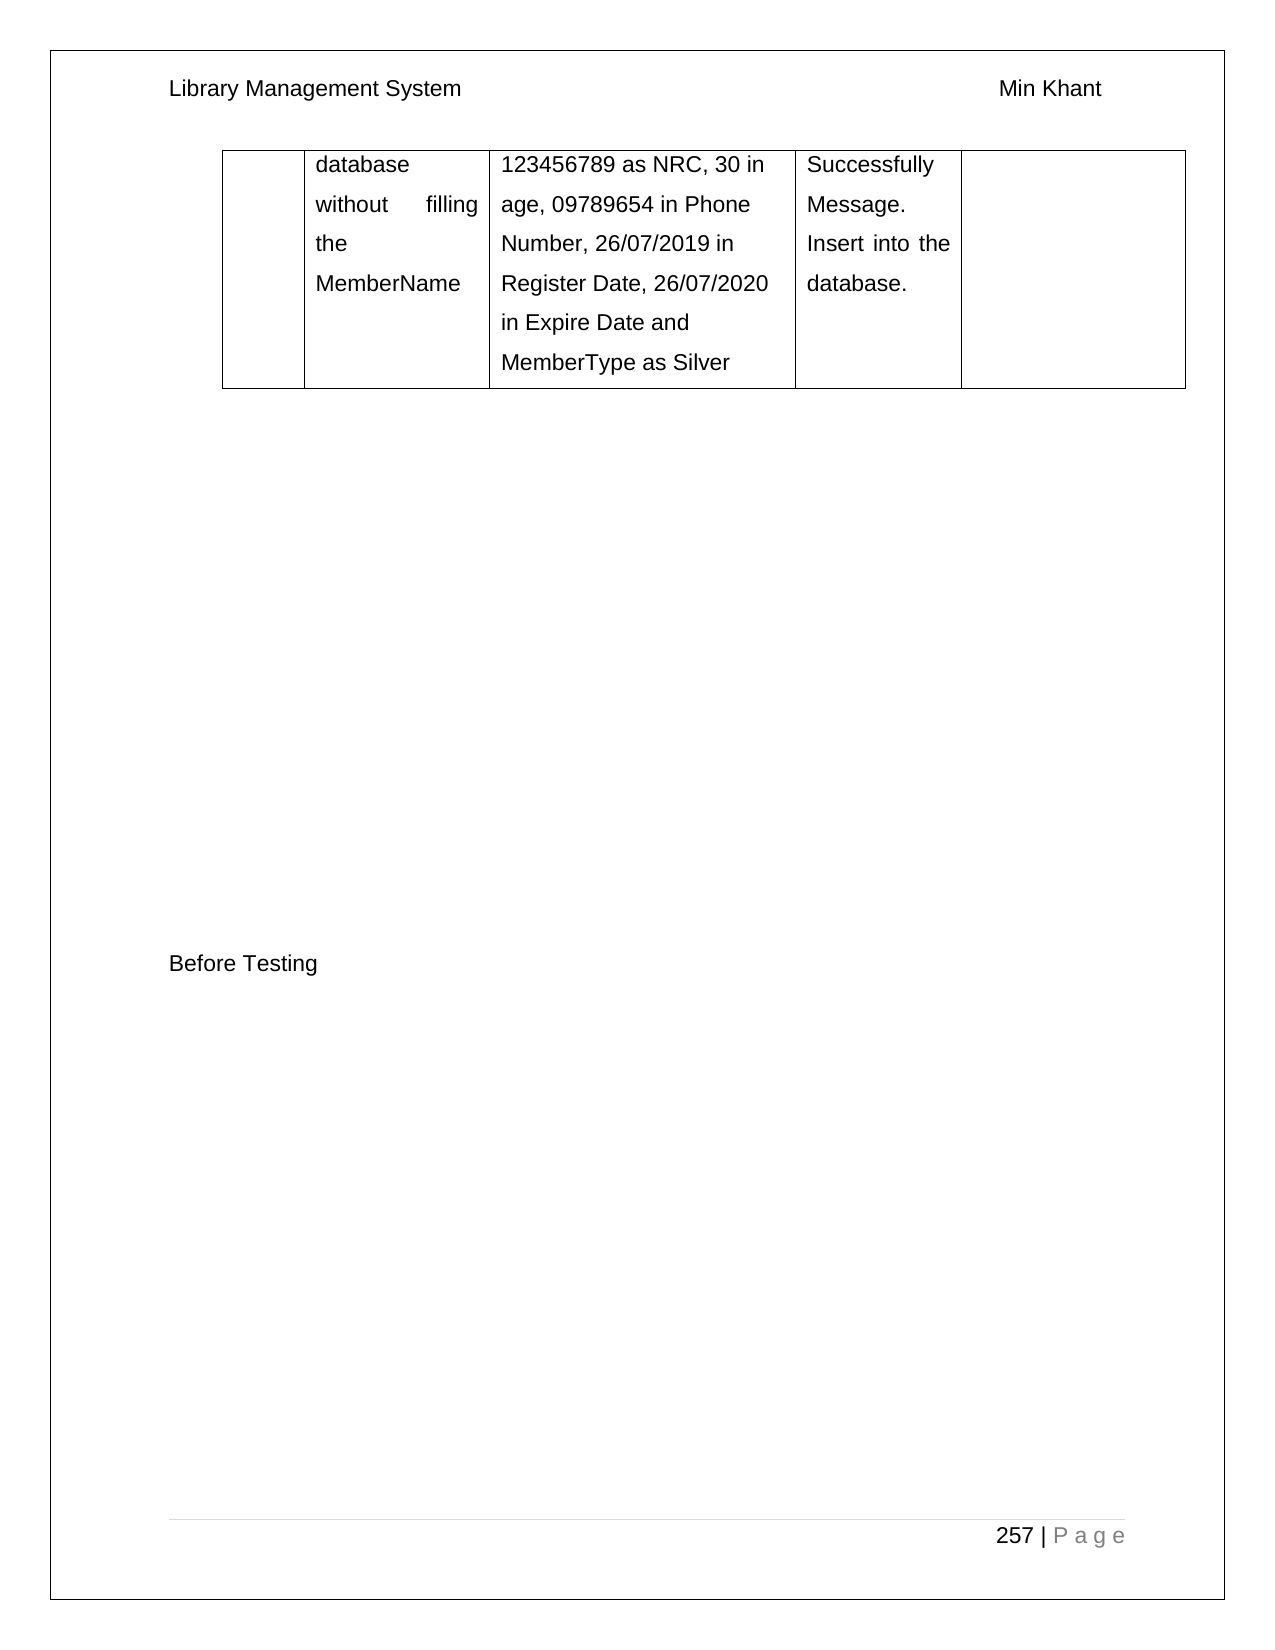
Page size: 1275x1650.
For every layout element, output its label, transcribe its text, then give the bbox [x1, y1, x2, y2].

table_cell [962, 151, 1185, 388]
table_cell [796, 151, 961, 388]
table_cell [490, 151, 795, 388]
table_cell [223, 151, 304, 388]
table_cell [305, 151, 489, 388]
text Before Testing [169, 950, 1125, 977]
